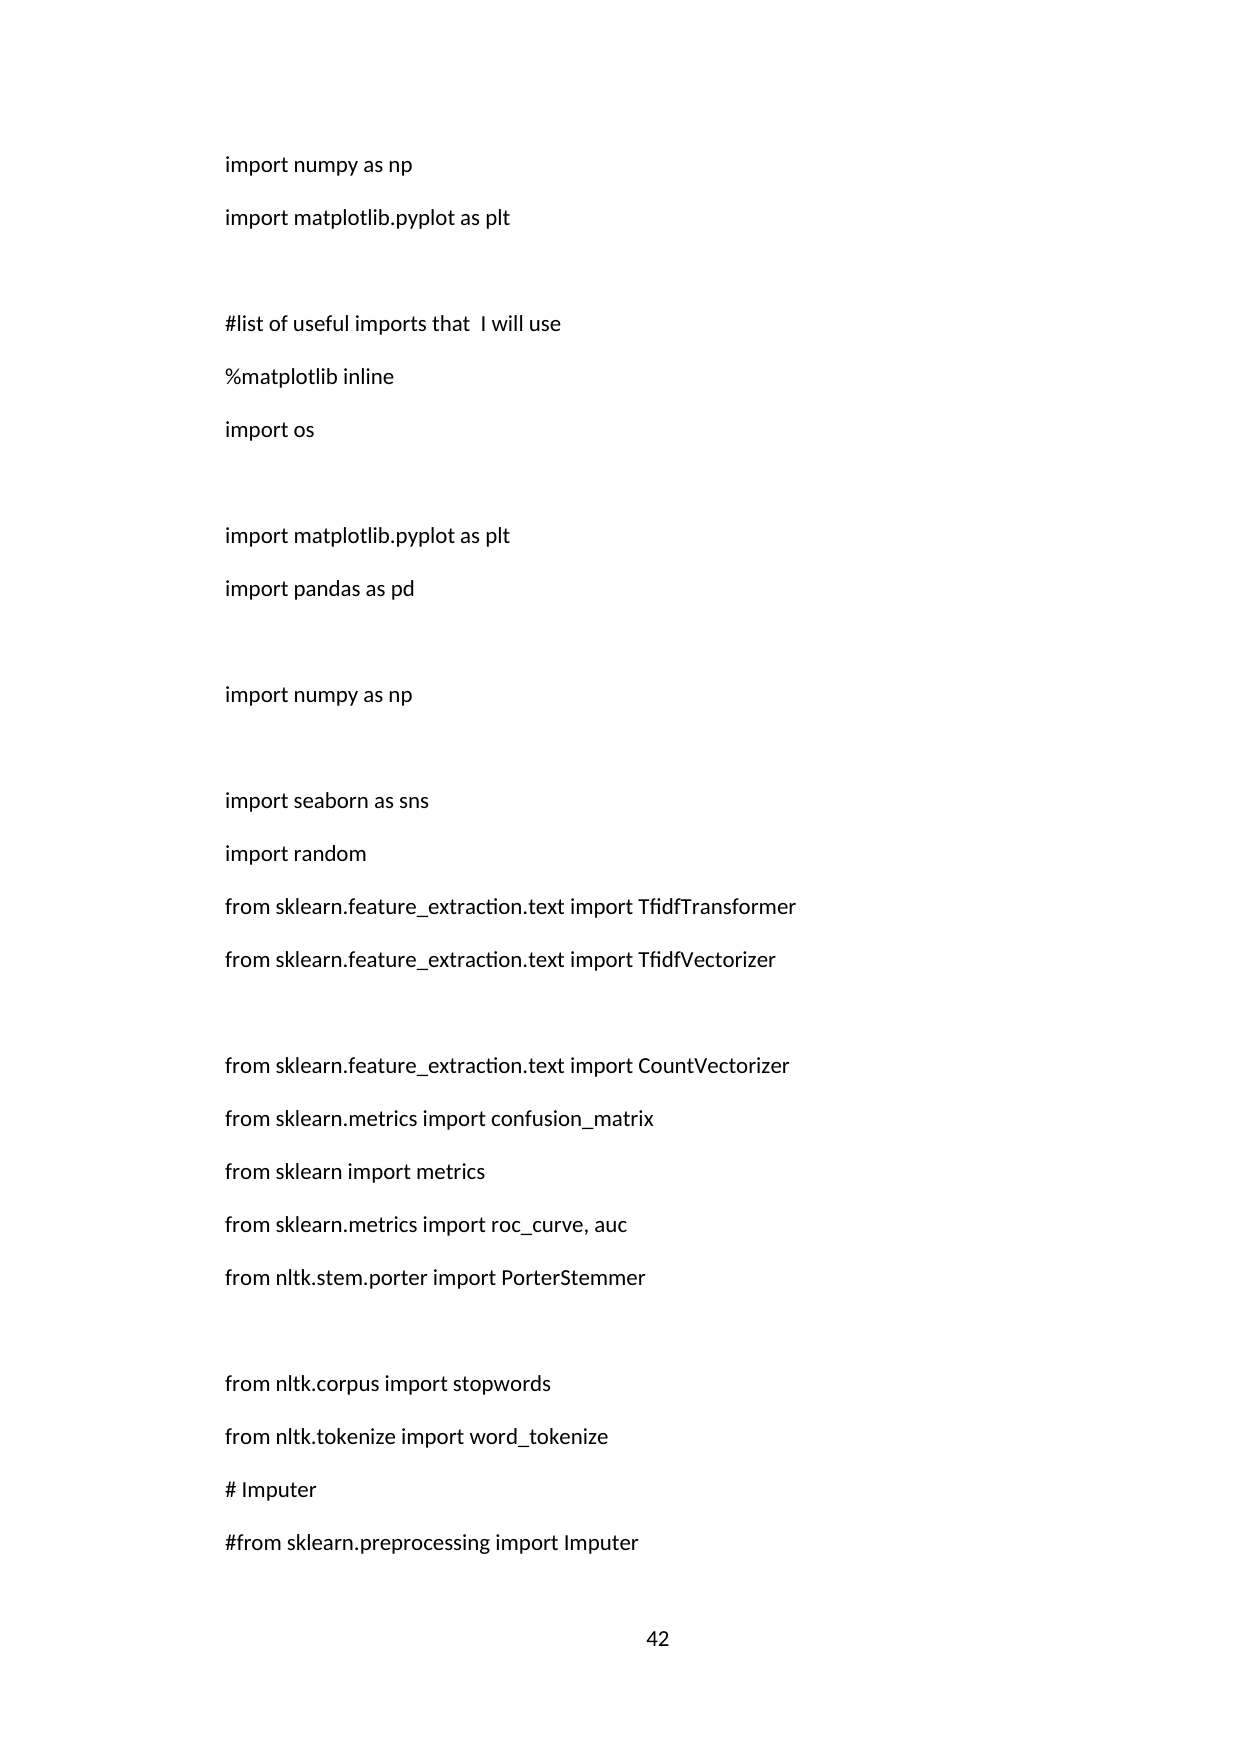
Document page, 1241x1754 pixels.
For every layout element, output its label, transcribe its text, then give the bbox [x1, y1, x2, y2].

text #list of useful imports that I will use [225, 309, 1090, 337]
text from sklearn import metrics [225, 1157, 1090, 1185]
text import numpy as np [225, 680, 1090, 708]
text %matplotlib inline [225, 362, 1090, 390]
text import matplotlib.pyplot as plt [225, 521, 1090, 549]
text from nltk.stem.porter import PorterStemmer [225, 1263, 1090, 1291]
text import seaborn as sns [225, 786, 1090, 814]
text from sklearn.feature_extraction.text import TfidfVectorizer [225, 945, 1090, 973]
text import random [225, 839, 1090, 867]
text import pandas as pd [225, 574, 1090, 602]
text from sklearn.metrics import confusion_matrix [225, 1104, 1090, 1132]
text from sklearn.metrics import roc_curve, auc [225, 1210, 1090, 1238]
text # Imputer [225, 1476, 1090, 1503]
text from nltk.tokenize import word_tokenize [225, 1422, 1090, 1451]
text import numpy as np [225, 150, 1090, 178]
text from sklearn.feature_extraction.text import TfidfTransformer [225, 892, 1090, 920]
text from nltk.corpus import stopwords [225, 1369, 1090, 1397]
text from sklearn.feature_extraction.text import CountVectorizer [225, 1051, 1090, 1079]
text #from sklearn.preprocessing import Imputer [225, 1528, 1090, 1557]
text import os [225, 415, 1090, 443]
text import matplotlib.pyplot as plt [225, 203, 1090, 231]
